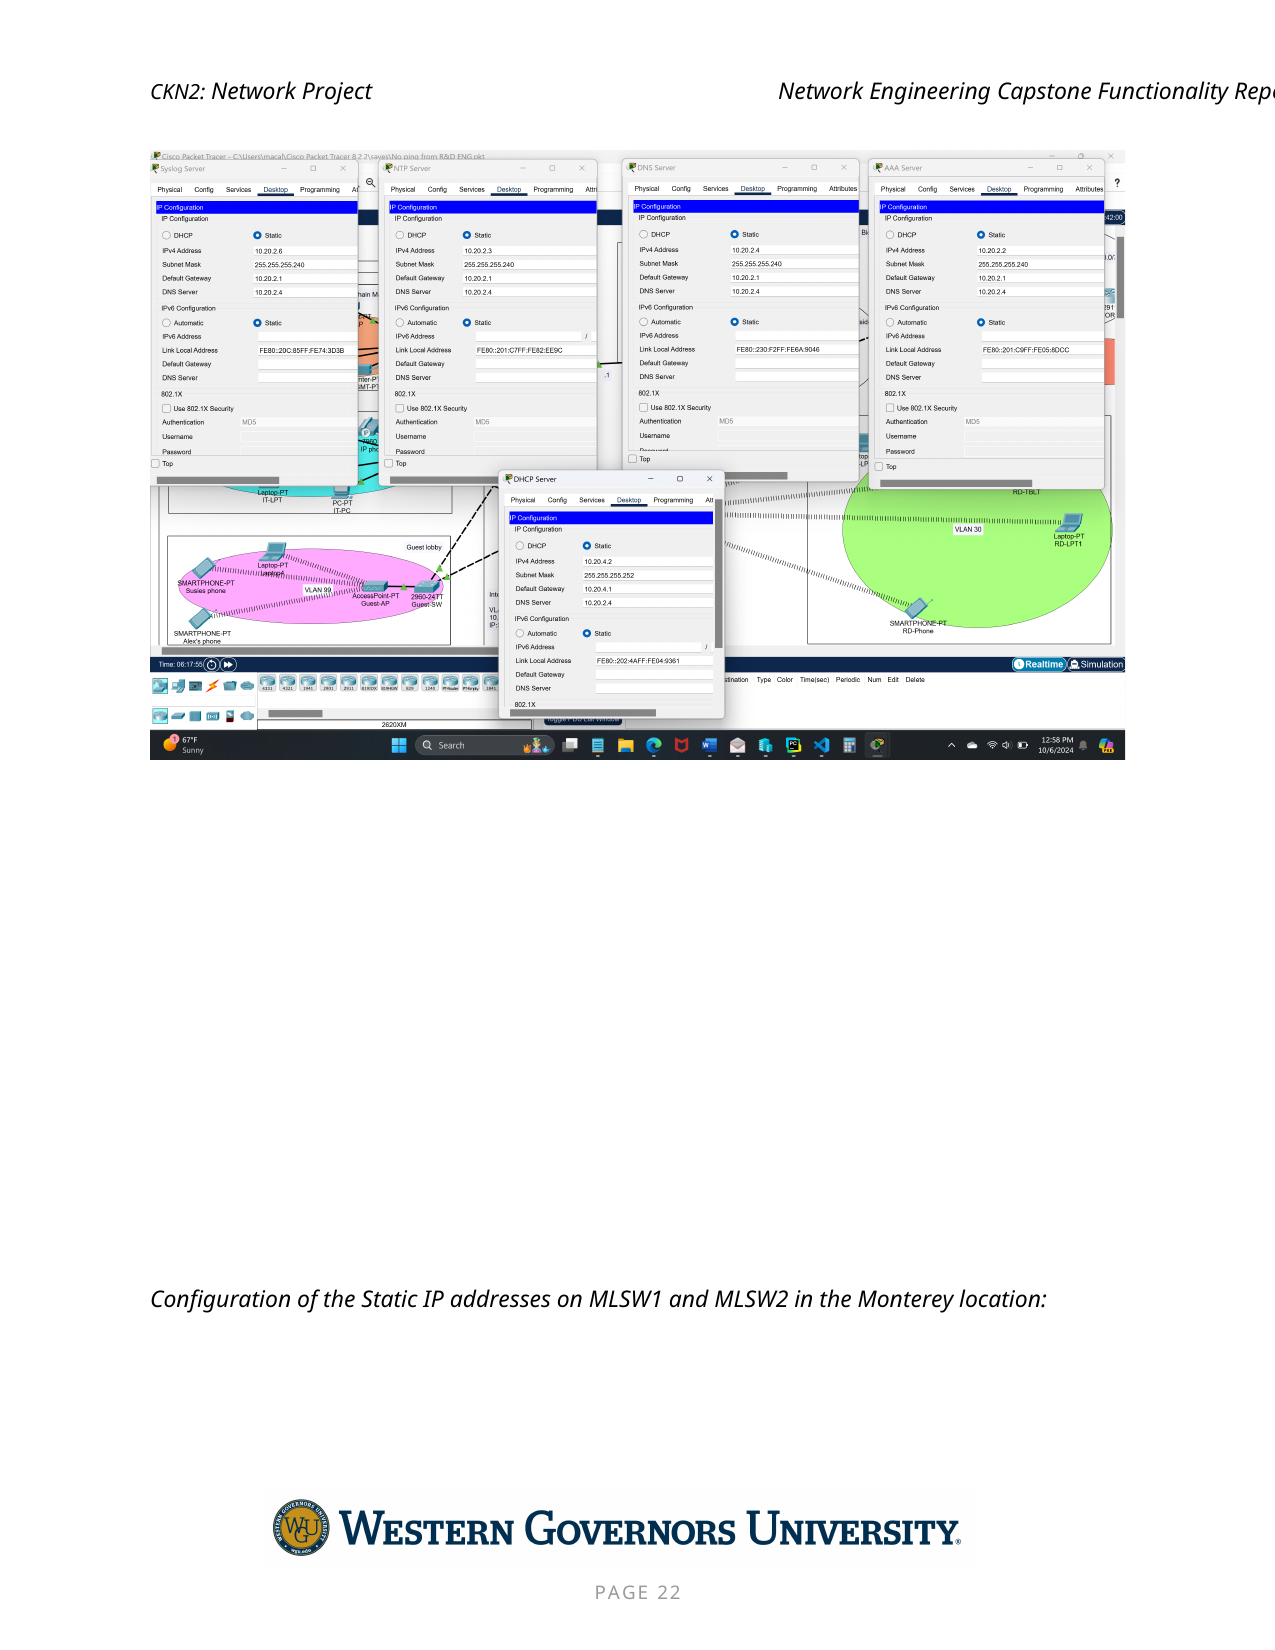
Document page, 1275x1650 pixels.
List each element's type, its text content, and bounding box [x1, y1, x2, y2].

picture [263, 1488, 974, 1567]
picture [150, 150, 1125, 760]
text Configuration of the Static IP addresses on MLSW1 and MLSW2 in the Monterey location: [150, 1283, 1125, 1314]
